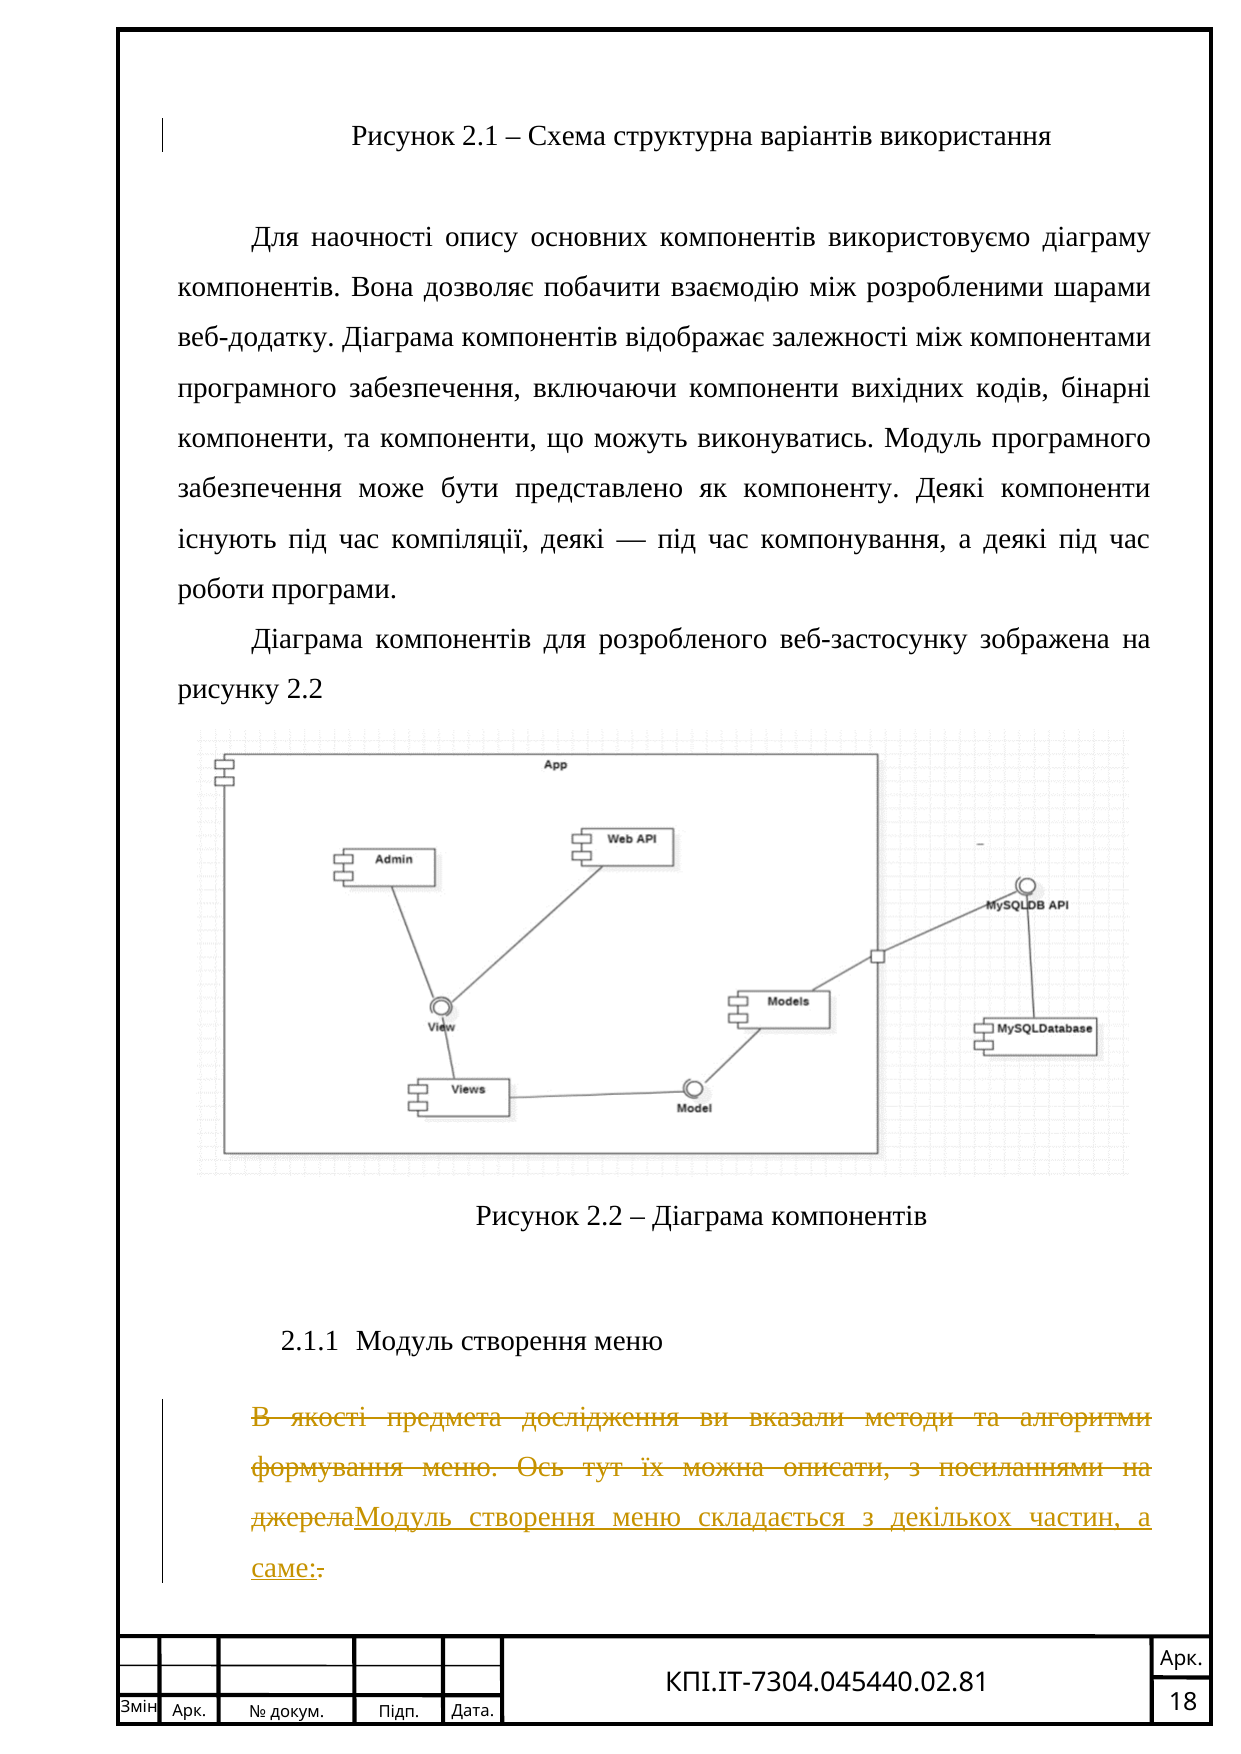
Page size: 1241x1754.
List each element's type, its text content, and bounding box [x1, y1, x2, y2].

picture [193, 722, 1135, 1181]
subtitle Модуль створення меню [281, 1323, 1152, 1357]
text Діаграма компонентів для розробленого веб-застосунку зображена на рисунку 2.2 [177, 621, 1152, 705]
text Рисунок 2.2 – Діаграма компонентів [177, 1198, 1152, 1231]
text Для наочності опису основних компонентів використовуємо діаграму компонентів. Вона дозволяє побачити взаємодію між розробленими шарами веб-додатку. Діаграма компонентів відображає залежності між компонентами програмного забезпечення, включаючи компоненти вихідних кодів, бінарні компоненти, та компоненти, що можуть виконуватись. Модуль програмного забезпечення може бути представлено як компоненту. Деякі компоненти існують під час компіляції, деякі — під час компонування, а деякі під час роботи програми. [177, 219, 1152, 604]
text Рисунок 2.1 – Схема структурна варіантів використання [177, 118, 1152, 202]
